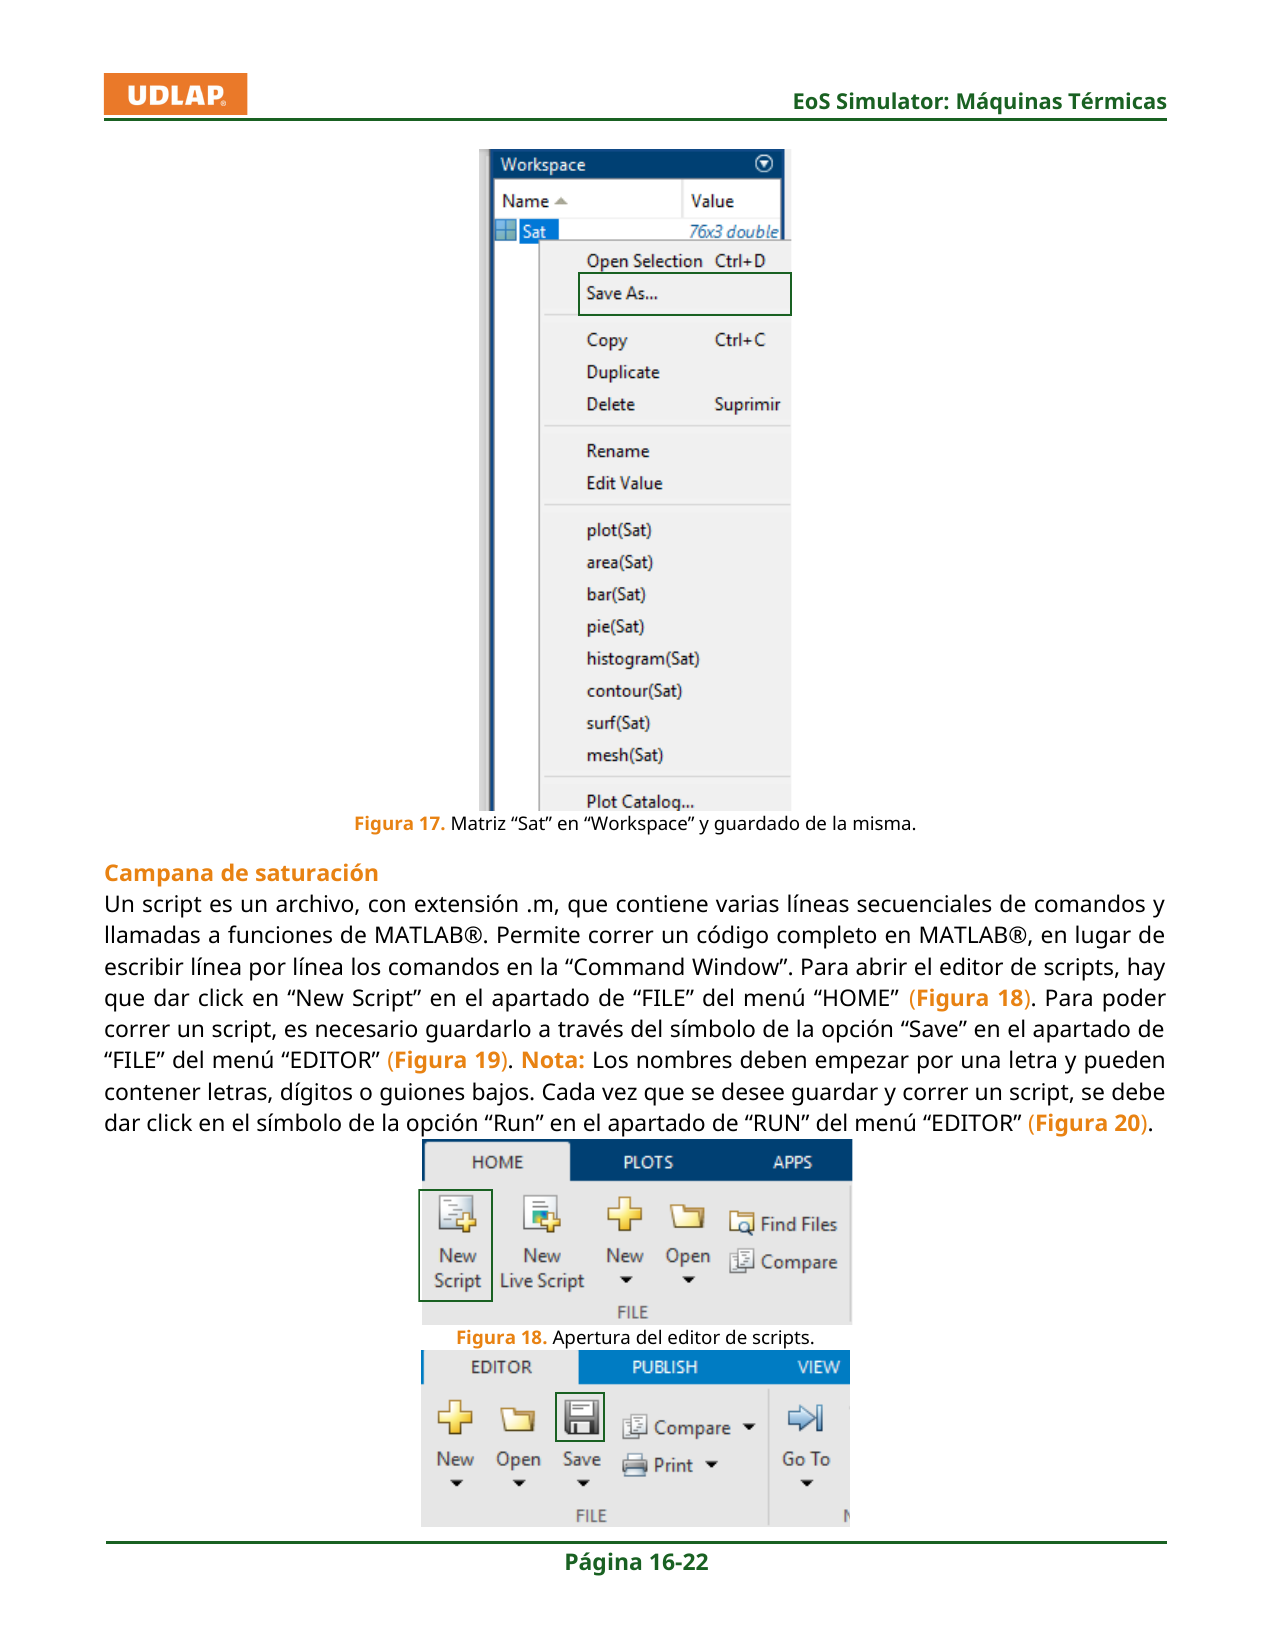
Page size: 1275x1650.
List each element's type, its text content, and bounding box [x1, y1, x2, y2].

text Un script es un archivo, con extensión .m, que contiene varias líneas secuenciales de comandos y llamadas a funciones de MATLAB®. Permite correr un código completo en MATLAB®, en lugar de escribir línea por línea los comandos en la “Command Window”. Para abrir el editor de scripts, hay que dar click en “New Script” en el apartado de “FILE” del menú “HOME” (Figura 18). Para poder correr un script, es necesario guardarlo a través del símbolo de la opción “Save” en el apartado de “FILE” del menú “EDITOR” (Figura 19). Nota: Los nombres deben empezar por una letra y pueden contener letras, dígitos o guiones bajos. Cada vez que se desee guardar y correr un script, se debe dar click en el símbolo de la opción “Run” en el apartado de “RUN” del menú “EDITOR” (Figura 20). [104, 888, 1167, 1138]
picture [103, 73, 248, 115]
subtitle Campana de saturación [104, 857, 1156, 888]
